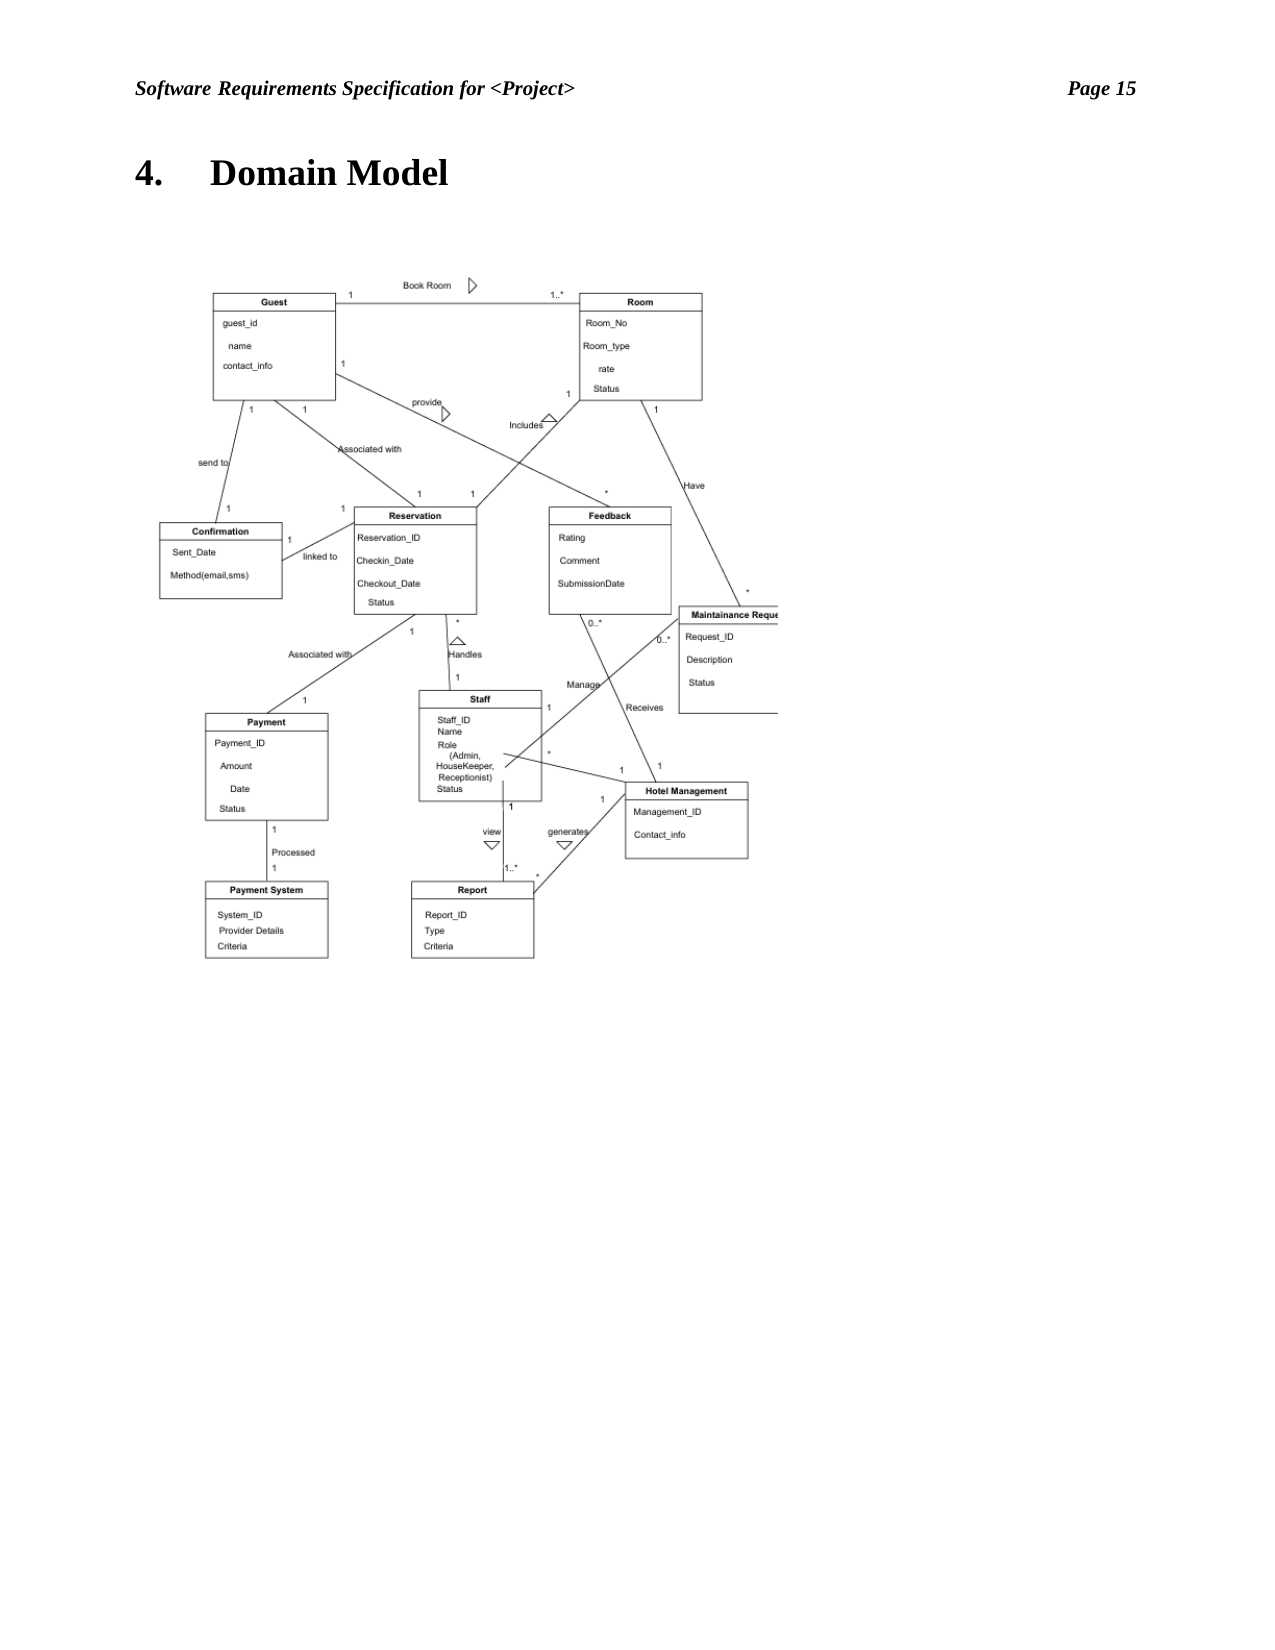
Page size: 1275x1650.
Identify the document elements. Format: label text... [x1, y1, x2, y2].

picture [135, 247, 780, 964]
subtitle Domain Model [135, 150, 1140, 193]
